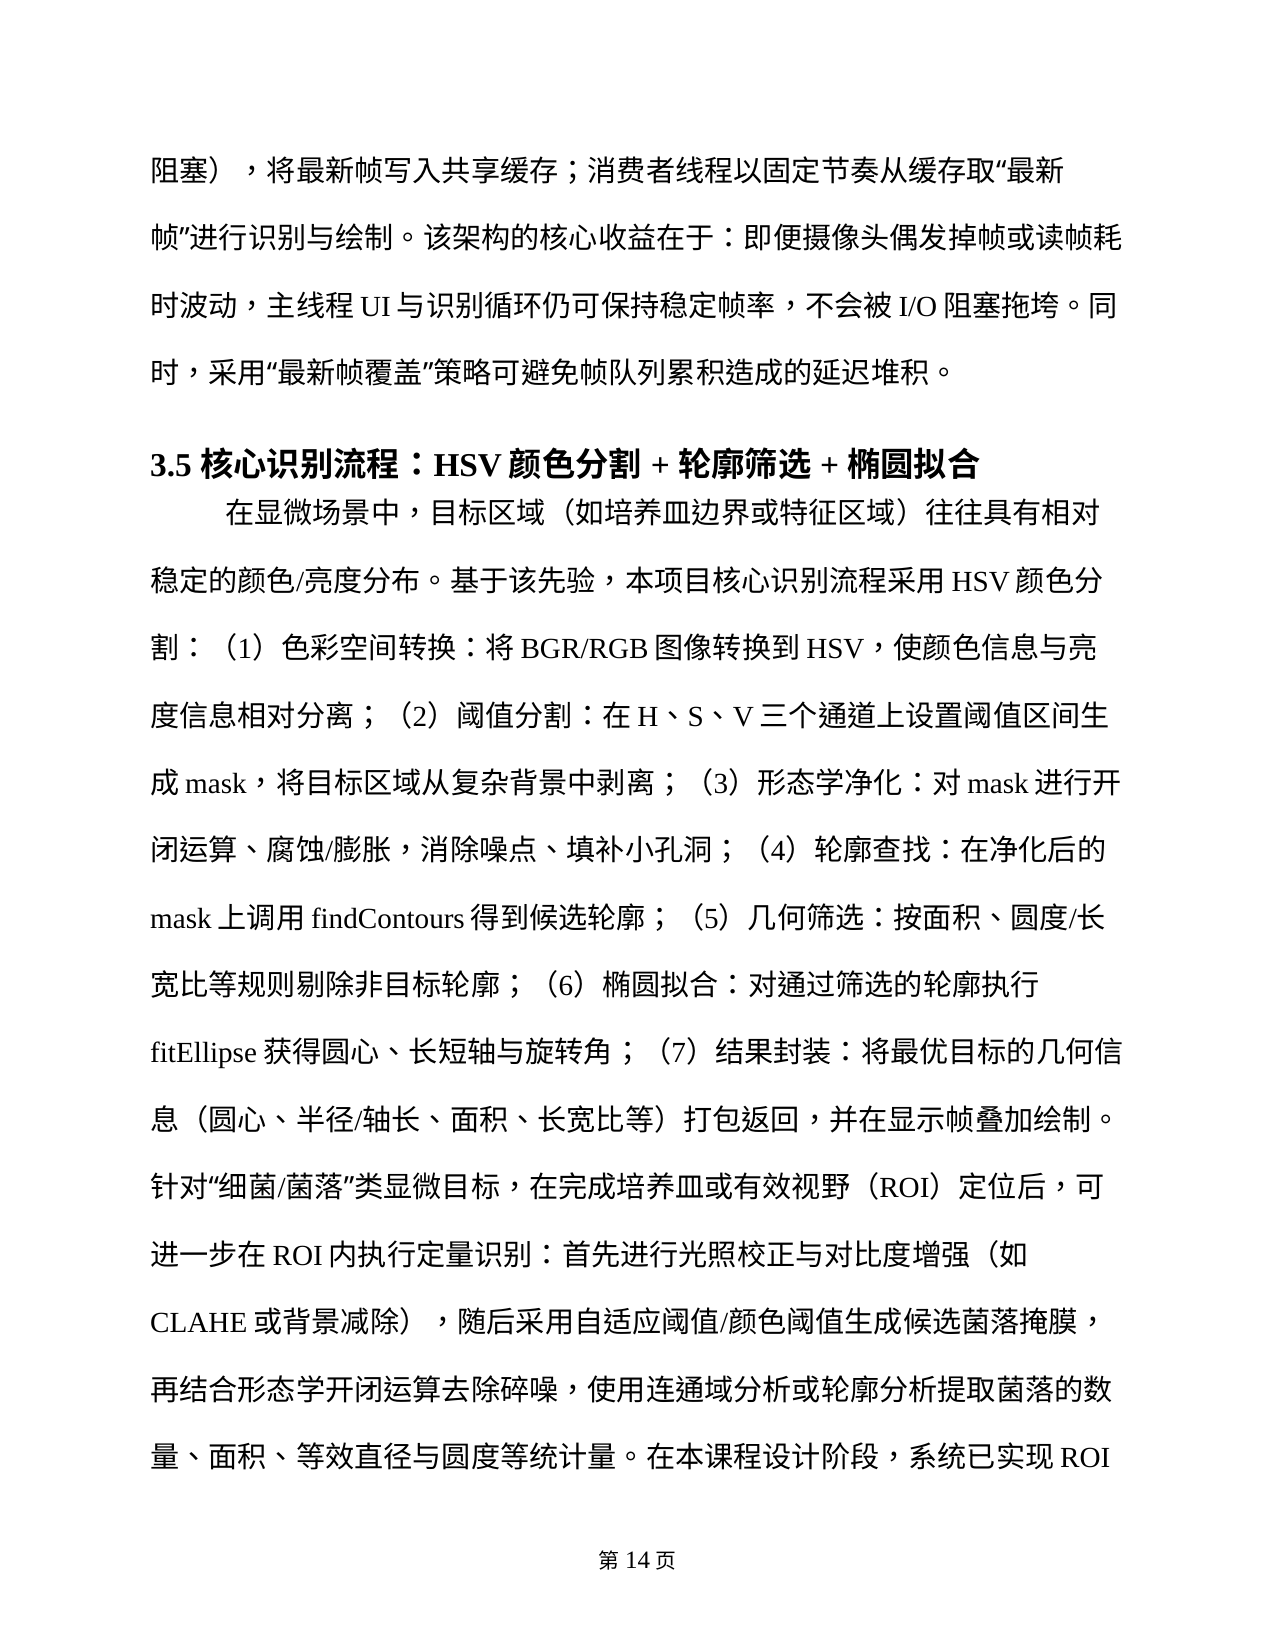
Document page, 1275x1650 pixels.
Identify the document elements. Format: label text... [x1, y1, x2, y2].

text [150, 150, 1125, 392]
text 在显微场景中，目标区域（如培养皿边界或特征区域）往往具有相对稳定的颜色/亮度分布。基于该先验，本项目核心识别流程采用HSV颜色分割：（1）色彩空间转换：将BGR/RGB图像转换到HSV，使颜色信息与亮度信息相对分离；（2）阈值分割：在H、S、V三个通道上设置阈值区间生成mask，将目标区域从复杂背景中剥离；（3）形态学净化：对mask进行开闭运算、腐蚀/膨胀，消除噪点、填补小孔洞；（4）轮廓查找：在净化后的mask上调用findContours得到候选轮廓；（5）几何筛选：按面积、圆度/长宽比等规则剔除非目标轮廓；（6）椭圆拟合：对通过筛选的轮廓执行fitEllipse获得圆心、长短轴与旋转角；（7）结果封装：将最优目标的几何信息（圆心、半径/轴长、面积、长宽比等）打包返回，并在显示帧叠加绘制。 [150, 493, 1125, 1139]
subtitle 3.5 核心识别流程：HSV颜色分割 + 轮廓筛选 + 椭圆拟合 [150, 440, 1125, 486]
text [150, 1167, 1125, 1476]
